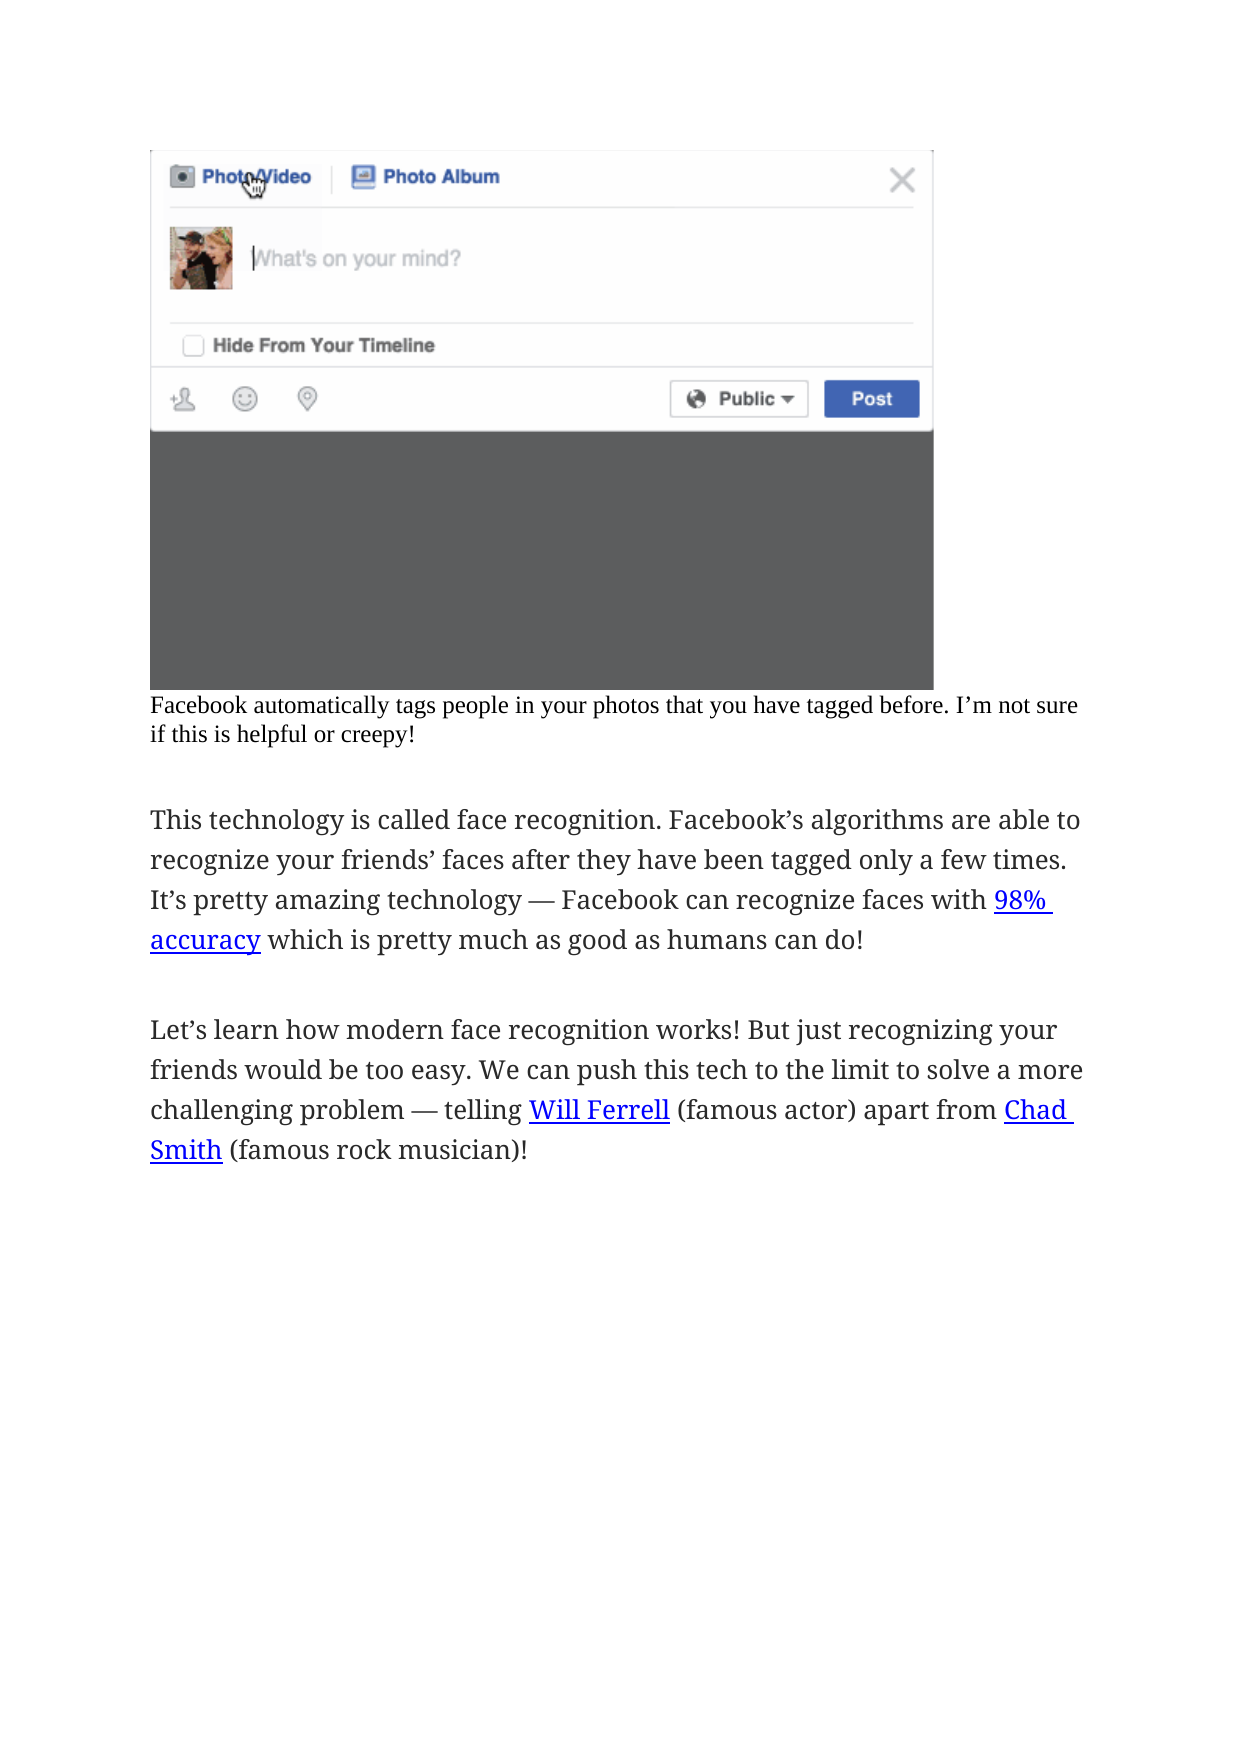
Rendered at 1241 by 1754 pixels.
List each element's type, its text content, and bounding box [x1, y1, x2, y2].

text Facebook automatically tags people in your photos that you have tagged before. I’m not sure if this is helpful or creepy! [150, 690, 1090, 747]
picture [150, 150, 934, 690]
text Let’s learn how modern face recognition works! But just recognizing your friends would be too easy. We can push this tech to the limit to solve a more challenging problem — telling Will Ferrell (famous actor) apart from Chad Smith (famous rock musician)! [150, 1007, 1090, 1167]
text This technology is called face recognition. Facebook’s algorithms are able to recognize your friends’ faces after they have been tagged only a few times. It’s pretty amazing technology — Facebook can recognize faces with 98% accuracy which is pretty much as good as humans can do! [150, 797, 1090, 957]
